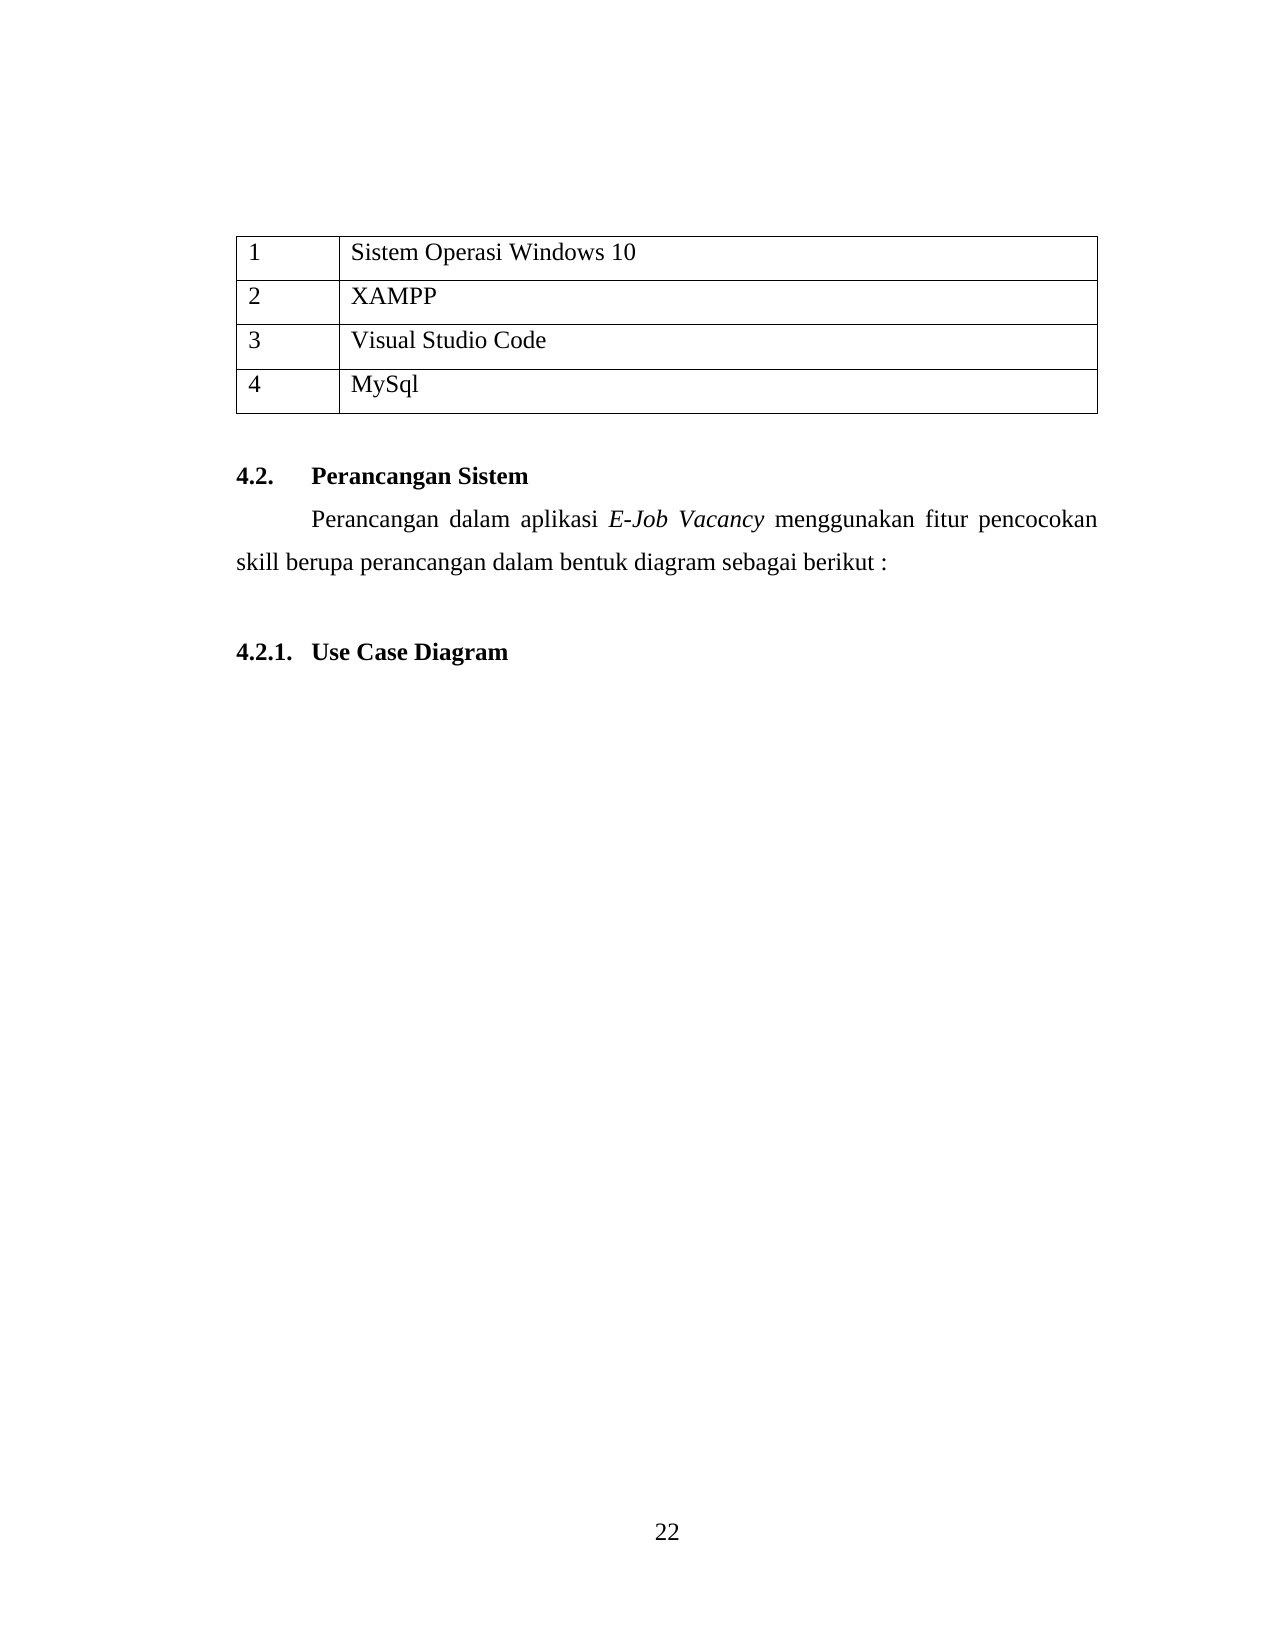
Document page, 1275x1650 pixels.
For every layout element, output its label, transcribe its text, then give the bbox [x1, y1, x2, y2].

subtitle Perancangan Sistem [236, 461, 1098, 489]
text Perancangan dalam aplikasi E-Job Vacancy menggunakan fitur pencocokan skill berupa perancangan dalam bentuk diagram sebagai berikut : [236, 504, 1098, 576]
table_cell MySql [340, 370, 1097, 412]
table_cell 1 [237, 237, 339, 280]
table_cell XAMPP [340, 281, 1097, 324]
subtitle Use Case Diagram [236, 637, 1098, 666]
table_cell 4 [237, 370, 339, 412]
table_cell Visual Studio Code [340, 325, 1097, 368]
table_cell 3 [237, 325, 339, 368]
table_cell Sistem Operasi Windows 10 [340, 237, 1097, 280]
table_cell 2 [237, 281, 339, 324]
